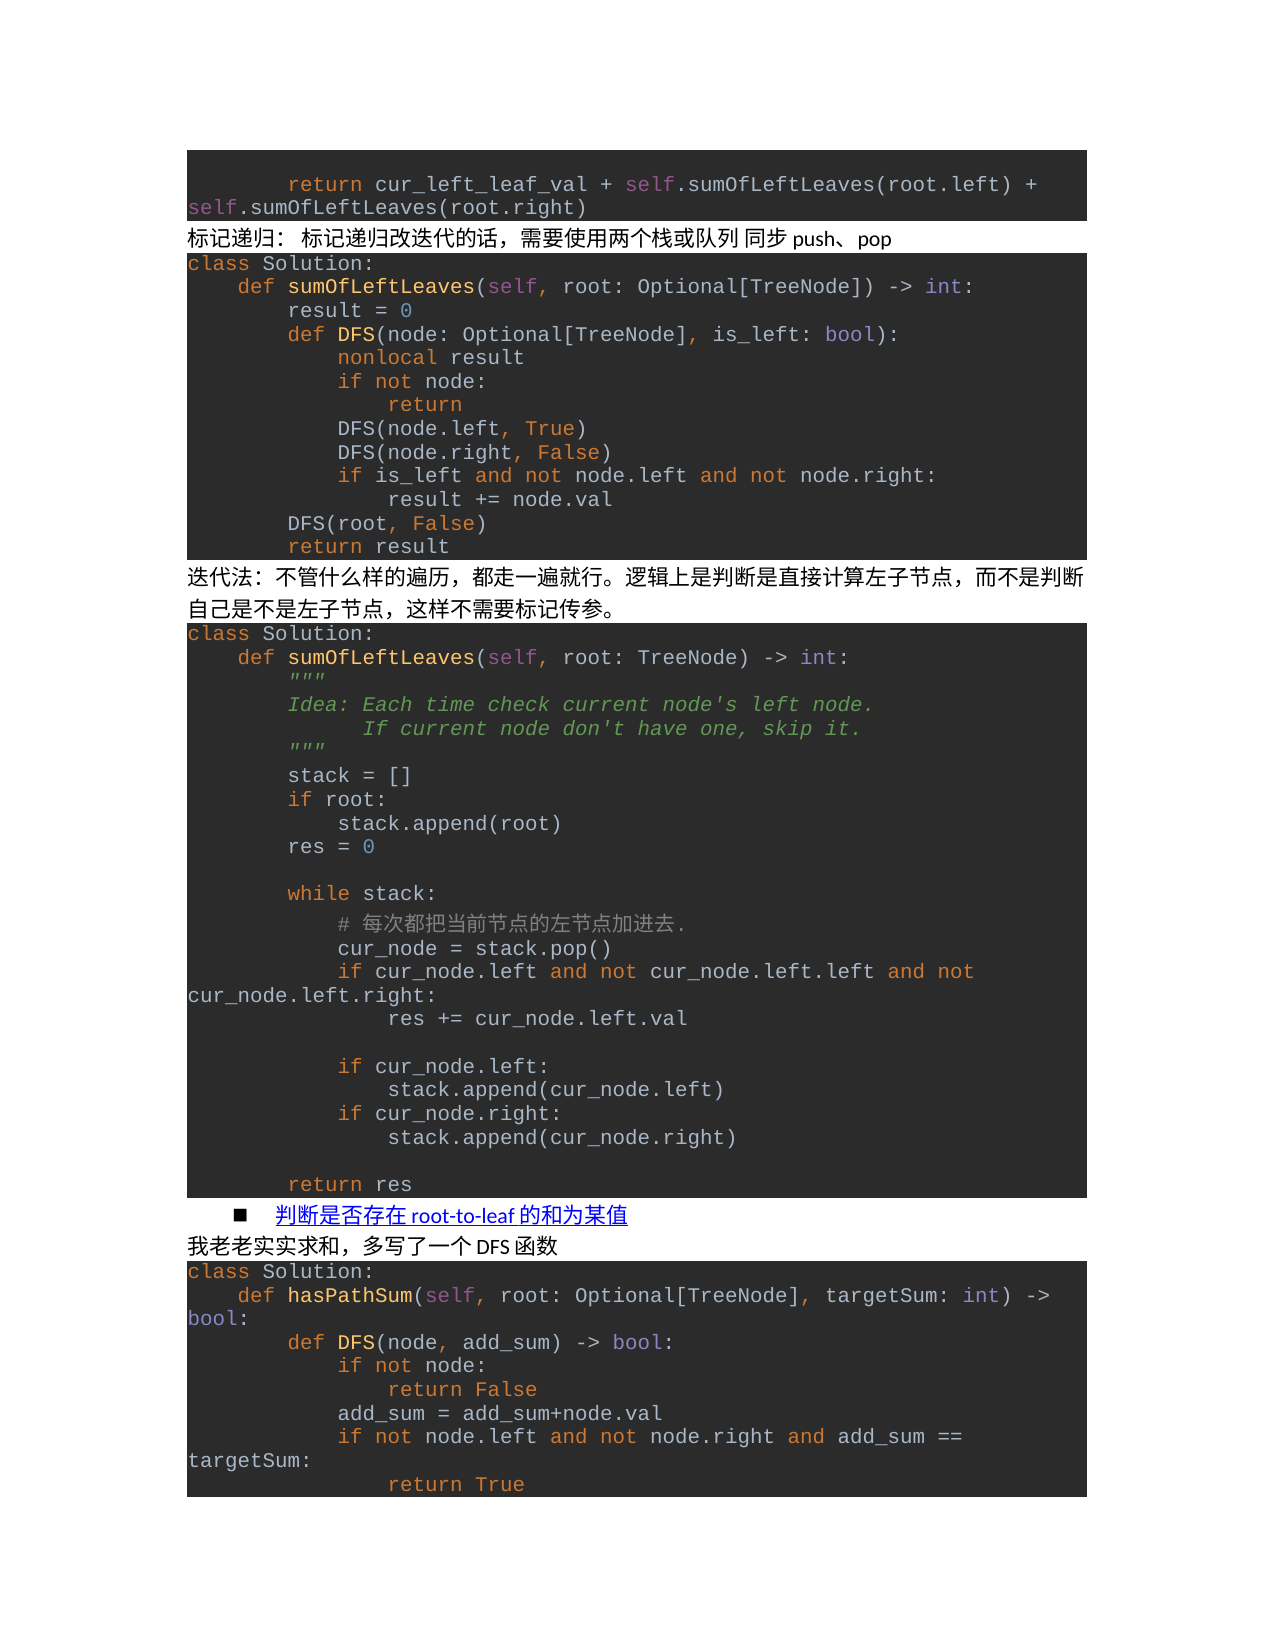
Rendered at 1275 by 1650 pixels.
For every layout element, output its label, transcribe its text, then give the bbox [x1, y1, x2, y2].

text 标记递归： 标记递归改迭代的话，需要使用两个栈或队列 同步push、pop [187, 221, 1087, 253]
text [187, 1261, 1087, 1497]
text class Solution: def sumOfLeftLeaves(self, root: Optional[TreeNode]) -> int: result = 0 def DFS(node: Optional[TreeNode], is_left: bool): nonlocal result if not node: return DFS(node.left, True) DFS(node.right, False) if is_left and not node.left and not node.right: result += node.val DFS(root, False) return result [187, 253, 1087, 560]
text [187, 150, 1087, 221]
text class Solution: def sumOfLeftLeaves(self, root: TreeNode) -> int: """ Idea: Each time check current node's left node. If current node don't have one, skip it. """ stack = [] if root: stack.append(root) res = 0 while stack: # 每次都把当前节点的左节点加进去. cur_node = stack.pop() if cur_node.left and not cur_node.left.left and not cur_node.left.right: res += cur_node.left.val if cur_node.left: stack.append(cur_node.left) if cur_node.right: stack.append(cur_node.right) return res [187, 623, 1087, 1198]
list 判断是否存在root-to-leaf的和为某值 [232, 1198, 1087, 1229]
text 我老老实实求和，多写了一个DFS函数 [187, 1229, 1087, 1261]
text 迭代法：不管什么样的遍历，都走一遍就行。逻辑上是判断是直接计算左子节点，而不是判断自己是不是左子节点，这样不需要标记传参。 [187, 560, 1087, 623]
